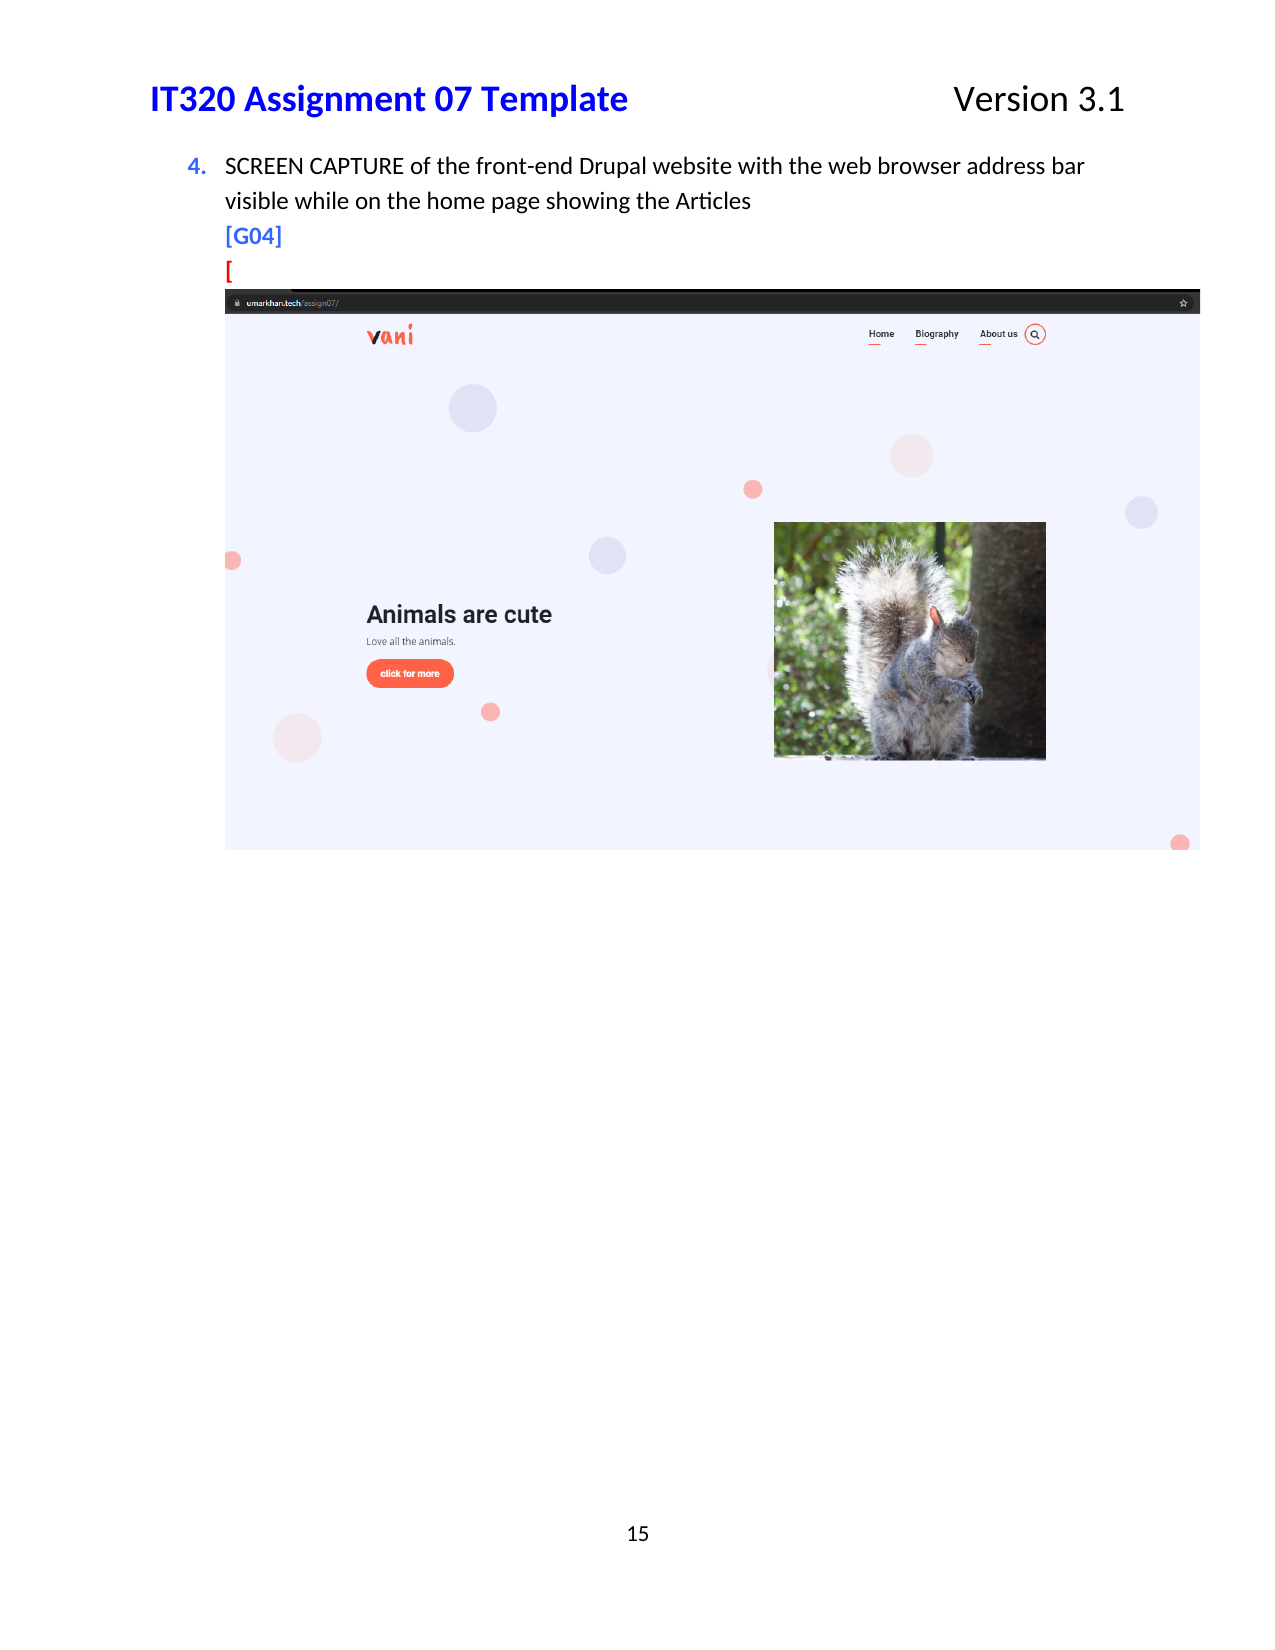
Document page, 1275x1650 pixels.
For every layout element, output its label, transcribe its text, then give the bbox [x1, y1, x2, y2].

picture [225, 289, 1200, 850]
